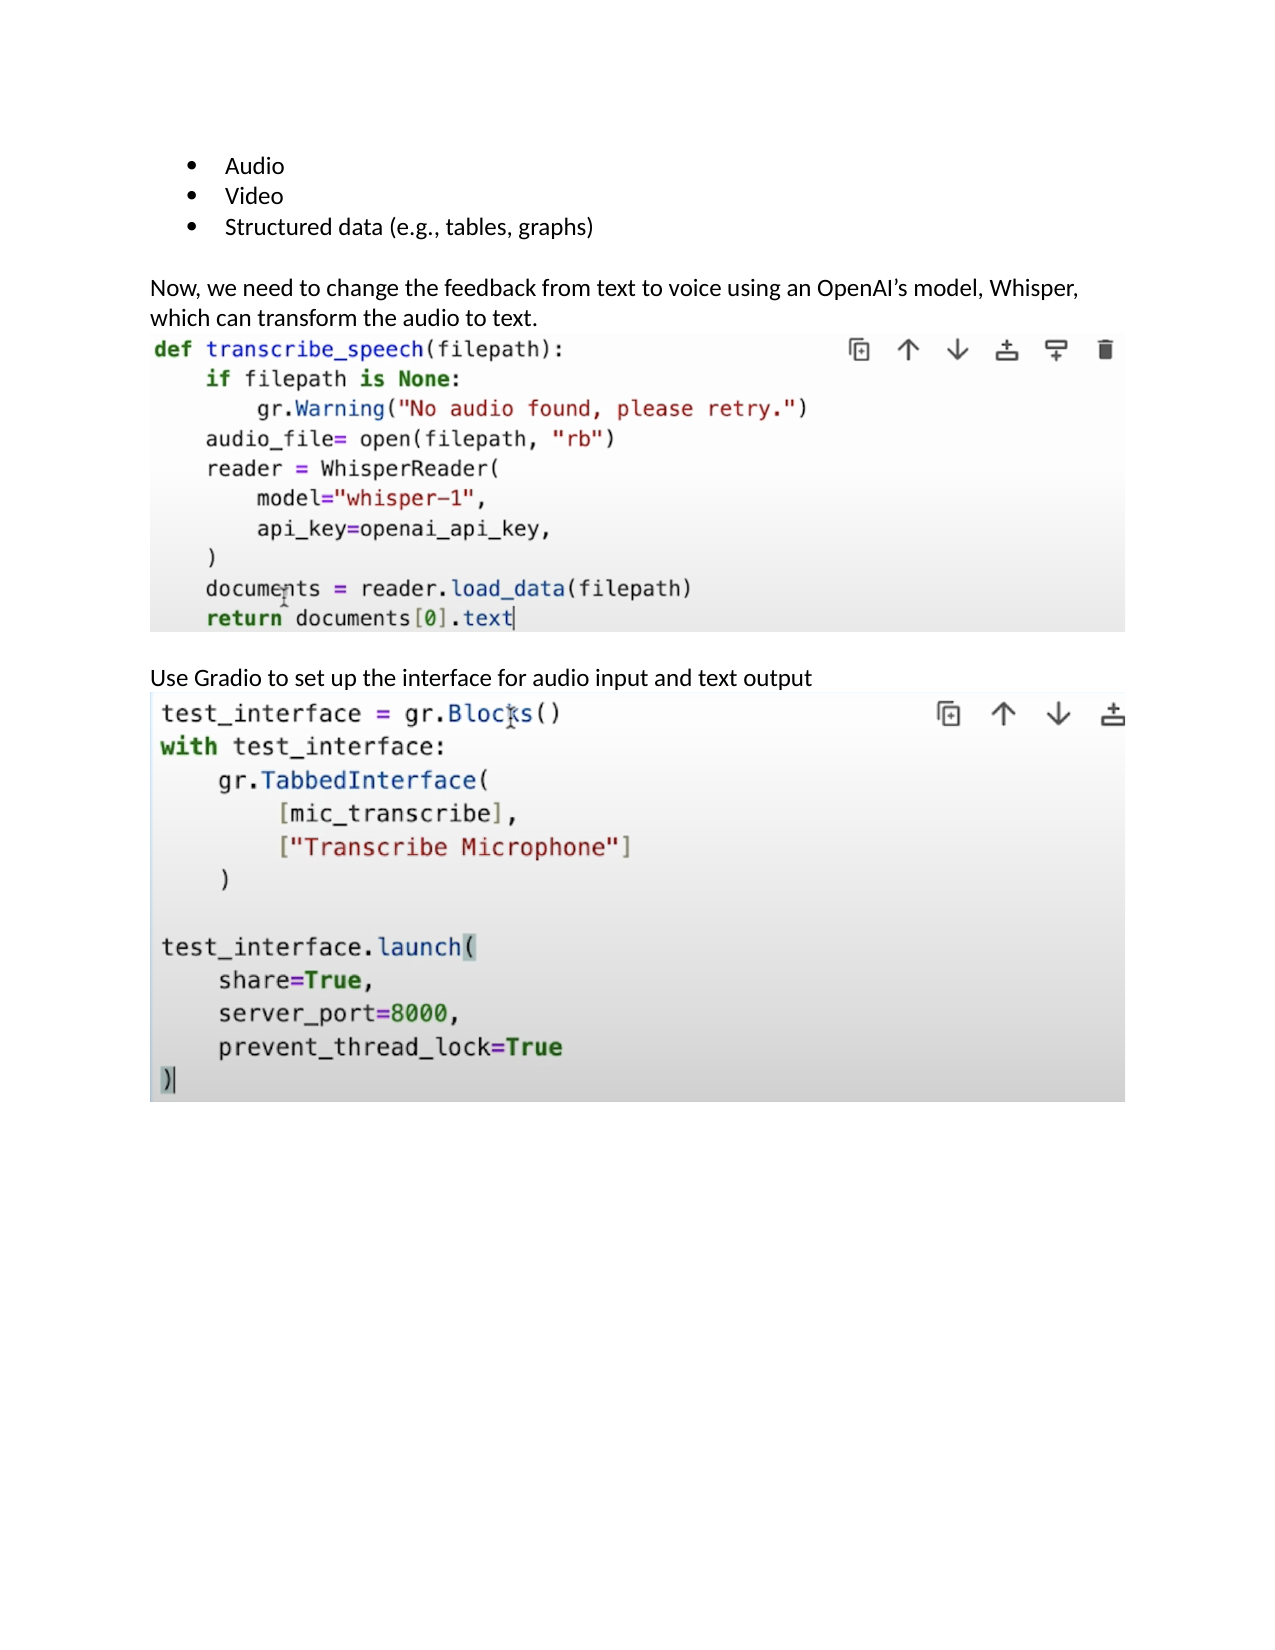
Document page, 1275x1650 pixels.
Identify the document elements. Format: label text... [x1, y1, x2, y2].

picture [150, 333, 1125, 632]
list Video [187, 181, 1125, 211]
text Use Gradio to set up the interface for audio input and text output [150, 662, 1125, 692]
text Now, we need to change the feedback from text to voice using an OpenAI’s model, Whisper, which can transform the audio to text. [150, 272, 1125, 333]
list Audio [187, 150, 1125, 181]
picture [150, 692, 1125, 1102]
list Structured data (e.g., tables, graphs) [187, 211, 1125, 242]
